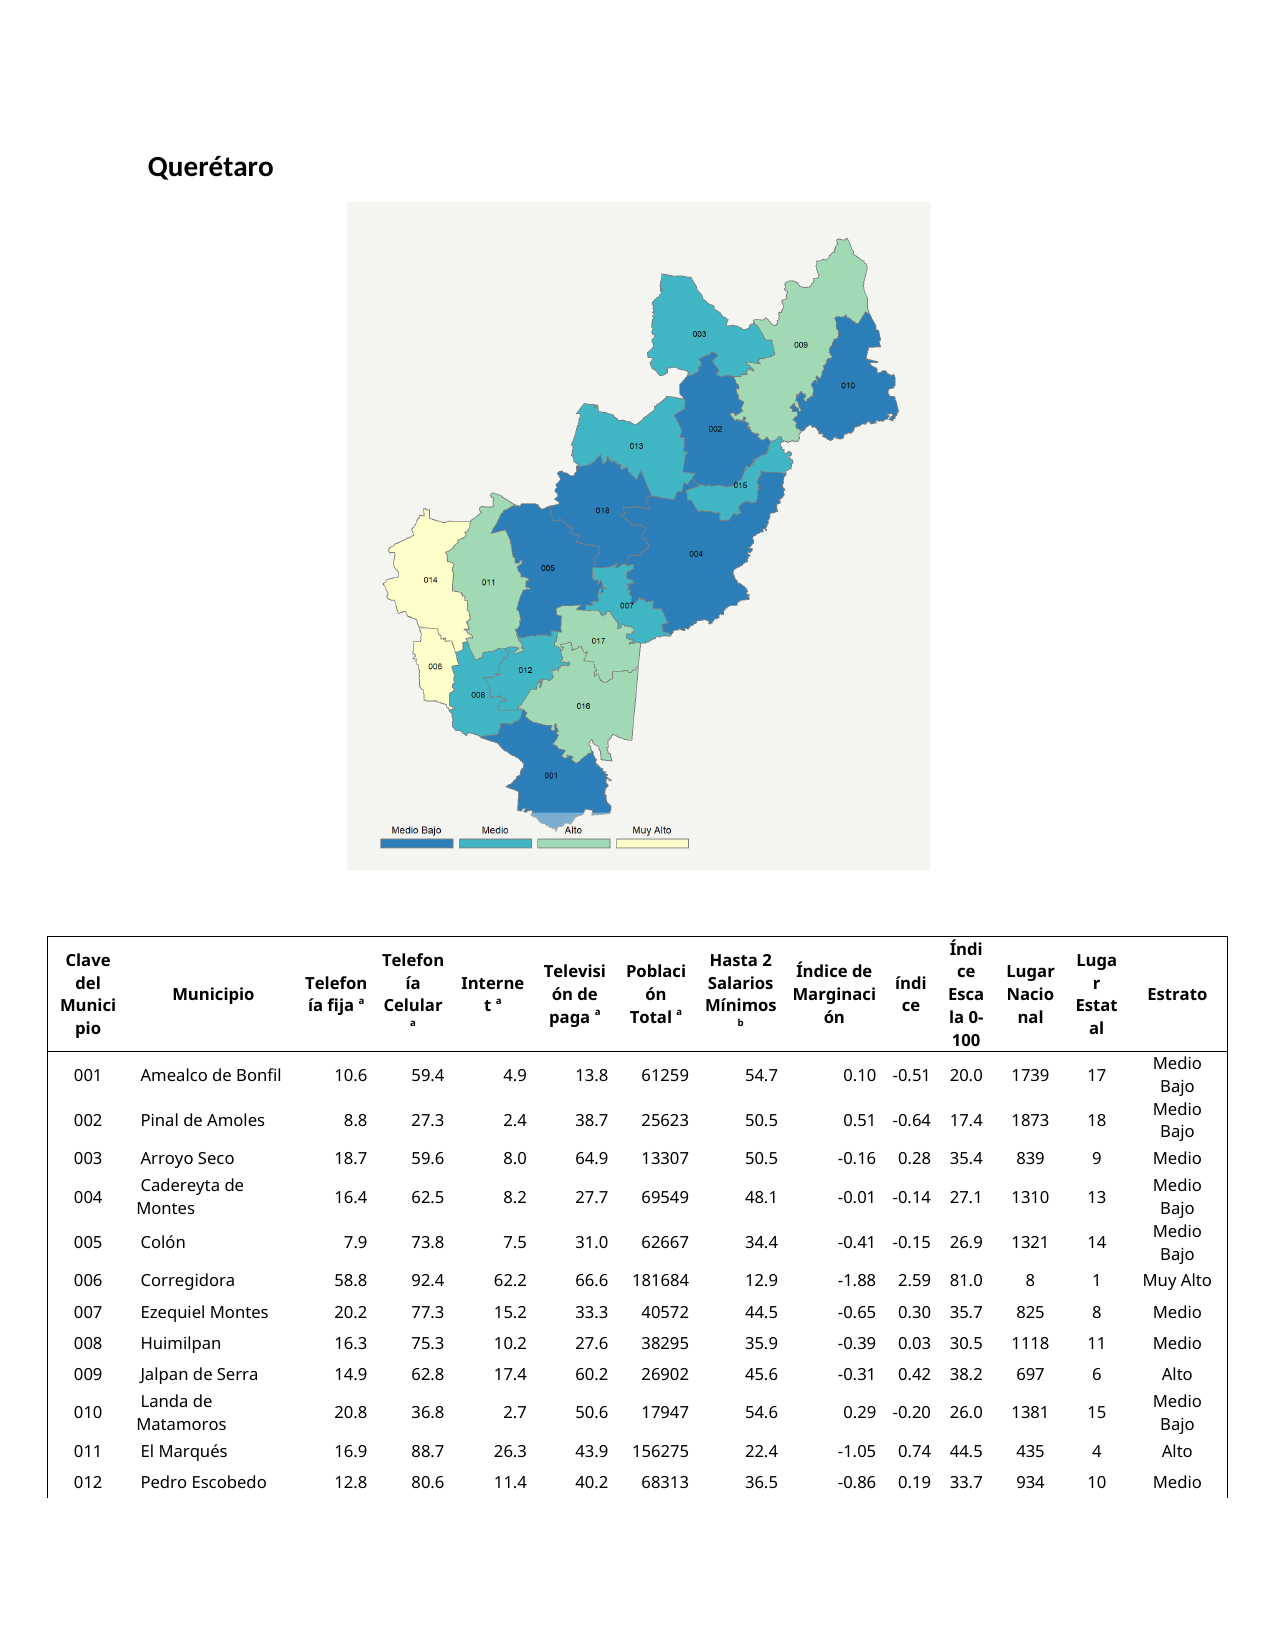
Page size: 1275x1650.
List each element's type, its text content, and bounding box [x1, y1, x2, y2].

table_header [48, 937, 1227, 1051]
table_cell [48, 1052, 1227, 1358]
text Querétaro [148, 148, 1127, 183]
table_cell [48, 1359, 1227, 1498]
picture [344, 202, 931, 871]
